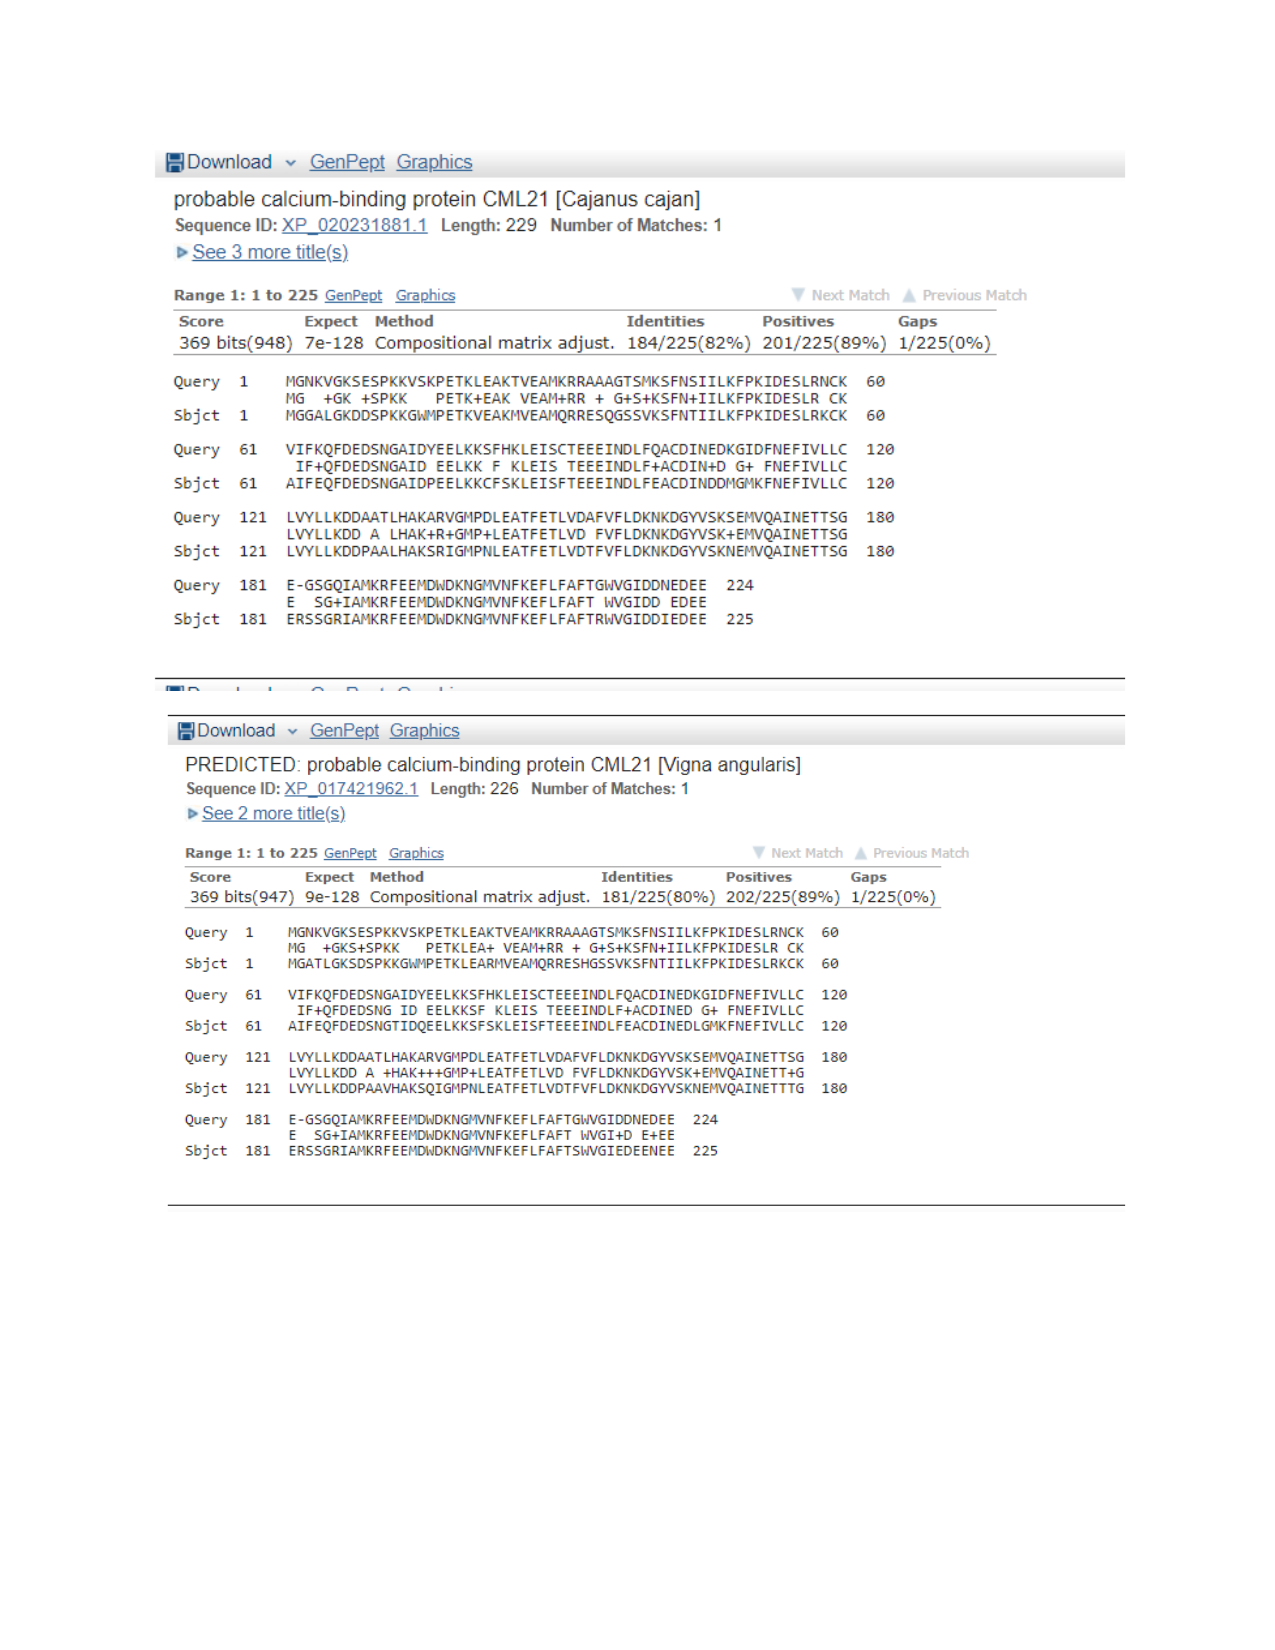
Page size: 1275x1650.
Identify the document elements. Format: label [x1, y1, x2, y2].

picture [150, 150, 1125, 691]
picture [150, 709, 1125, 1212]
